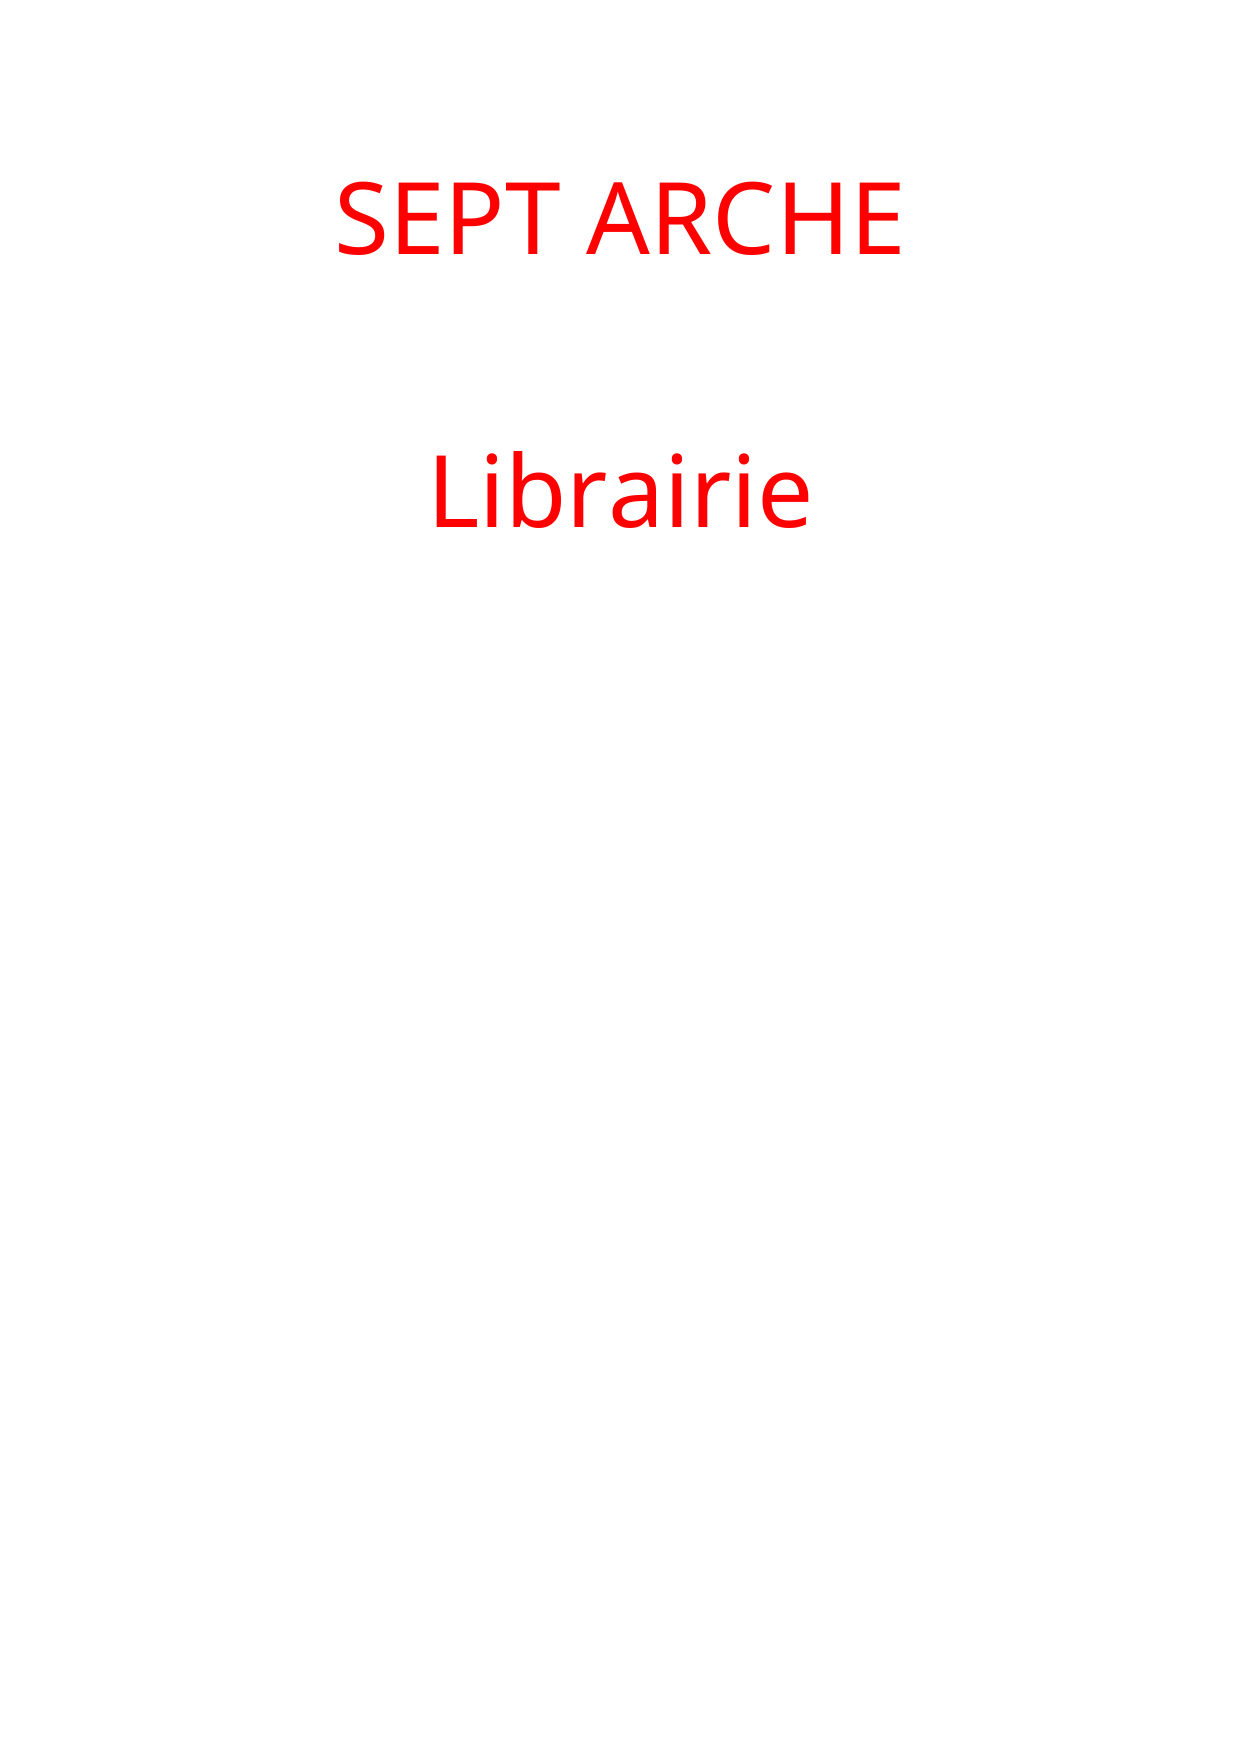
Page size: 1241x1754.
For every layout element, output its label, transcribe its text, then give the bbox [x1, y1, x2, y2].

text Librairie [148, 420, 1093, 556]
text SEPT ARCHE [148, 148, 1093, 284]
